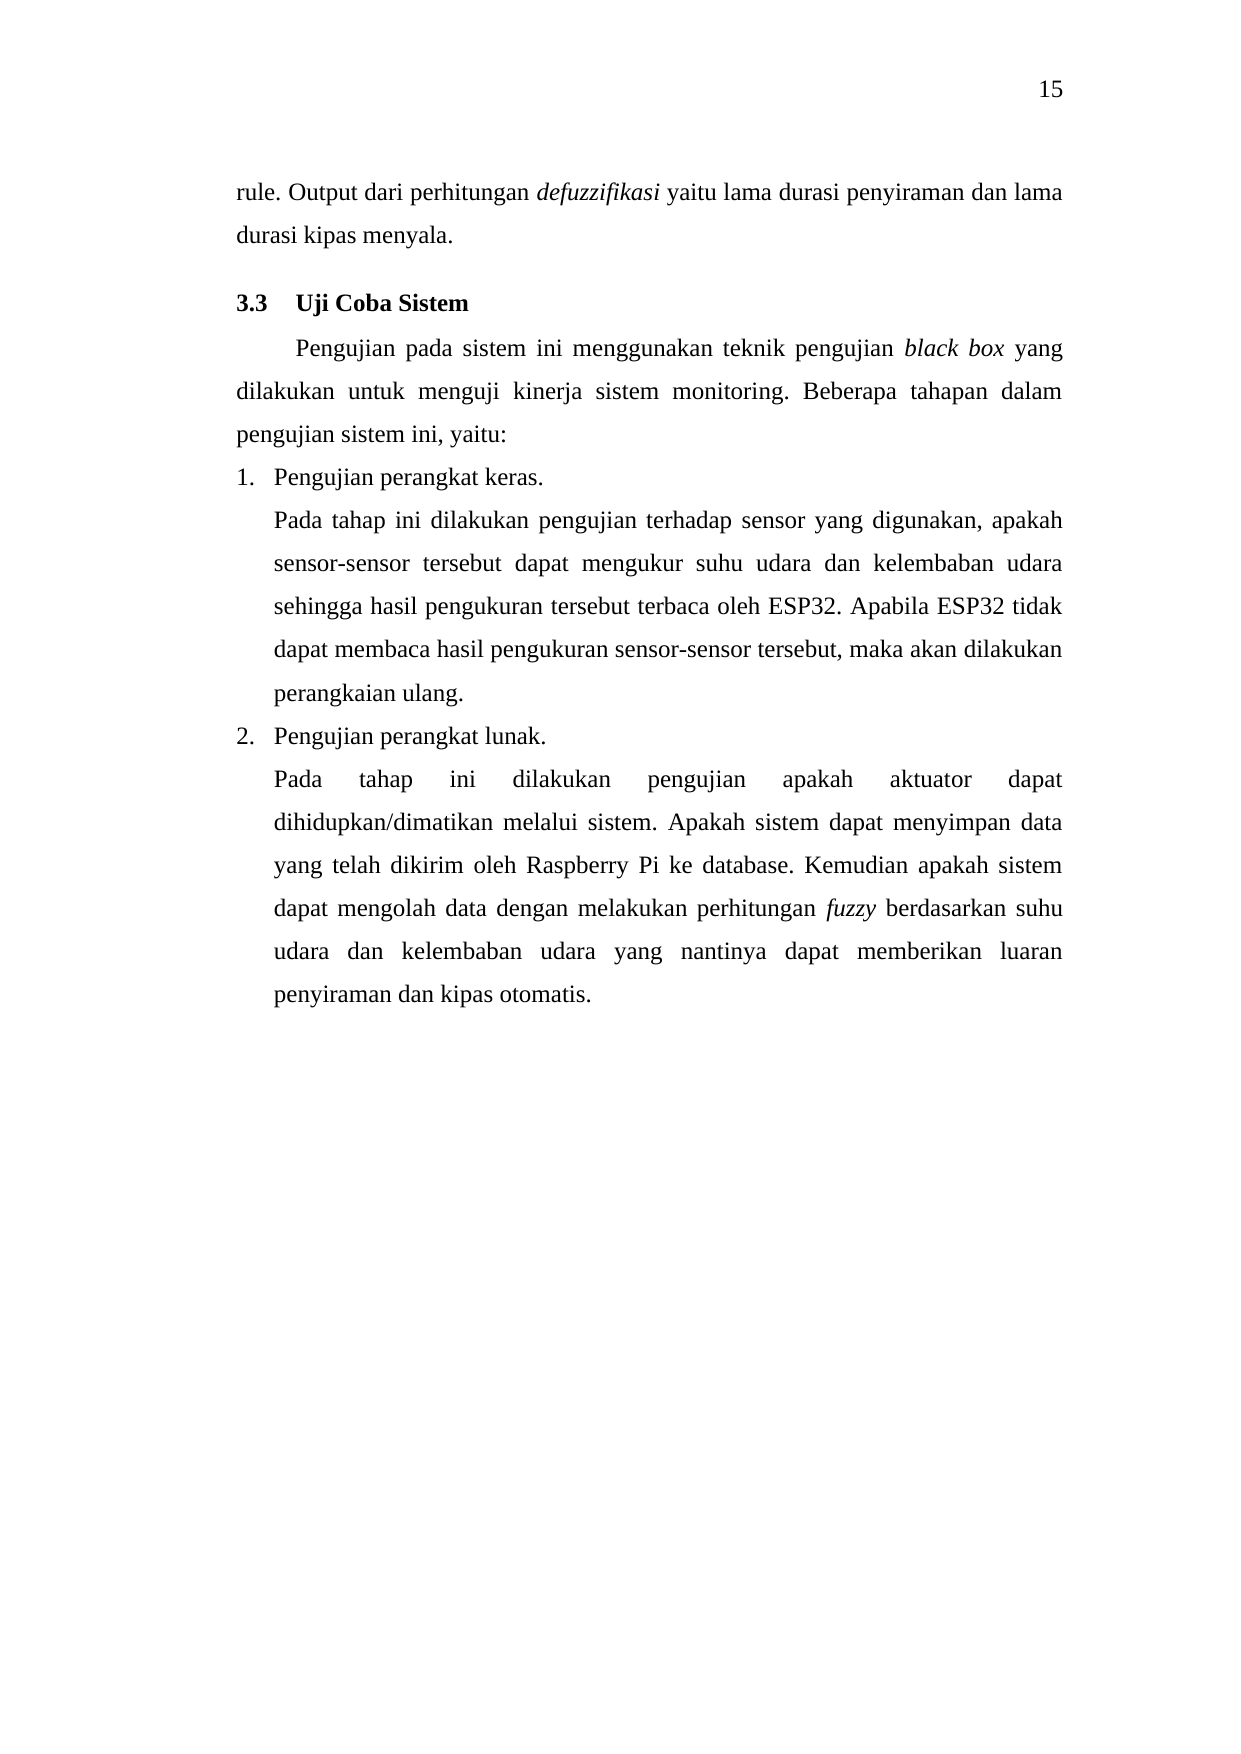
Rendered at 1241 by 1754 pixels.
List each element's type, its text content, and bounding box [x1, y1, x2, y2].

list Pengujian perangkat keras. [236, 462, 1063, 491]
text Pengujian pada sistem ini menggunakan teknik pengujian black box yang dilakukan untuk menguji kinerja sistem monitoring. Beberapa tahapan dalam pengujian sistem ini, yaitu: [236, 333, 1063, 448]
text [236, 177, 1063, 249]
text Pada tahap ini dilakukan pengujian terhadap sensor yang digunakan, apakah sensor-sensor tersebut dapat mengukur suhu udara dan kelembaban udara sehingga hasil pengukuran tersebut terbaca oleh ESP32. Apabila ESP32 tidak dapat membaca hasil pengukuran sensor-sensor tersebut, maka akan dilakukan perangkaian ulang. [274, 505, 1063, 706]
text Pada tahap ini dilakukan pengujian apakah aktuator dapat dihidupkan/dimatikan melalui sistem. Apakah sistem dapat menyimpan data yang telah dikirim oleh Raspberry Pi ke database. Kemudian apakah sistem dapat mengolah data dengan melakukan perhitungan fuzzy berdasarkan suhu udara dan kelembaban udara yang nantinya dapat memberikan luaran penyiraman dan kipas otomatis. [274, 764, 1063, 1008]
subtitle 3.3 Uji Coba Sistem [236, 288, 1063, 317]
list Pengujian perangkat lunak. [236, 721, 1063, 749]
